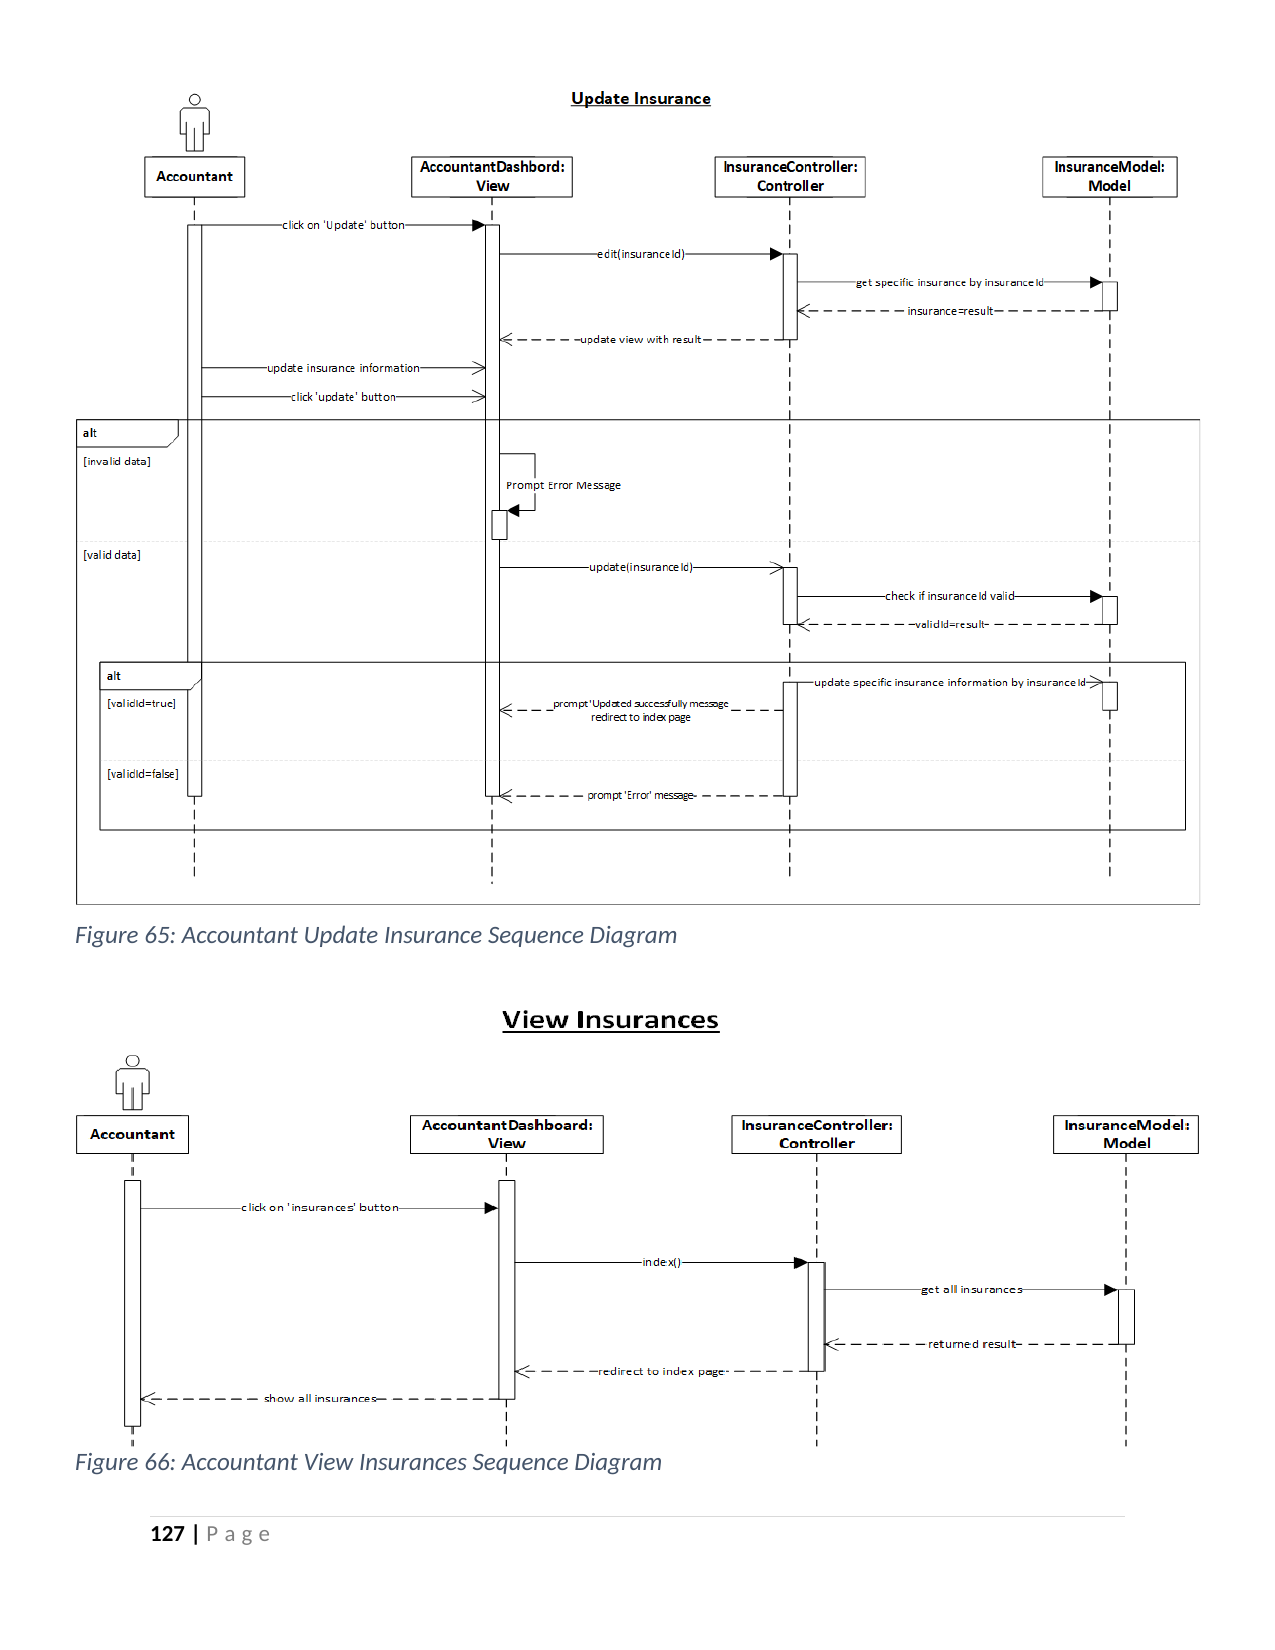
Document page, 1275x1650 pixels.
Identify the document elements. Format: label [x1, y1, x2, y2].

picture [75, 995, 1200, 1446]
picture [75, 80, 1200, 905]
